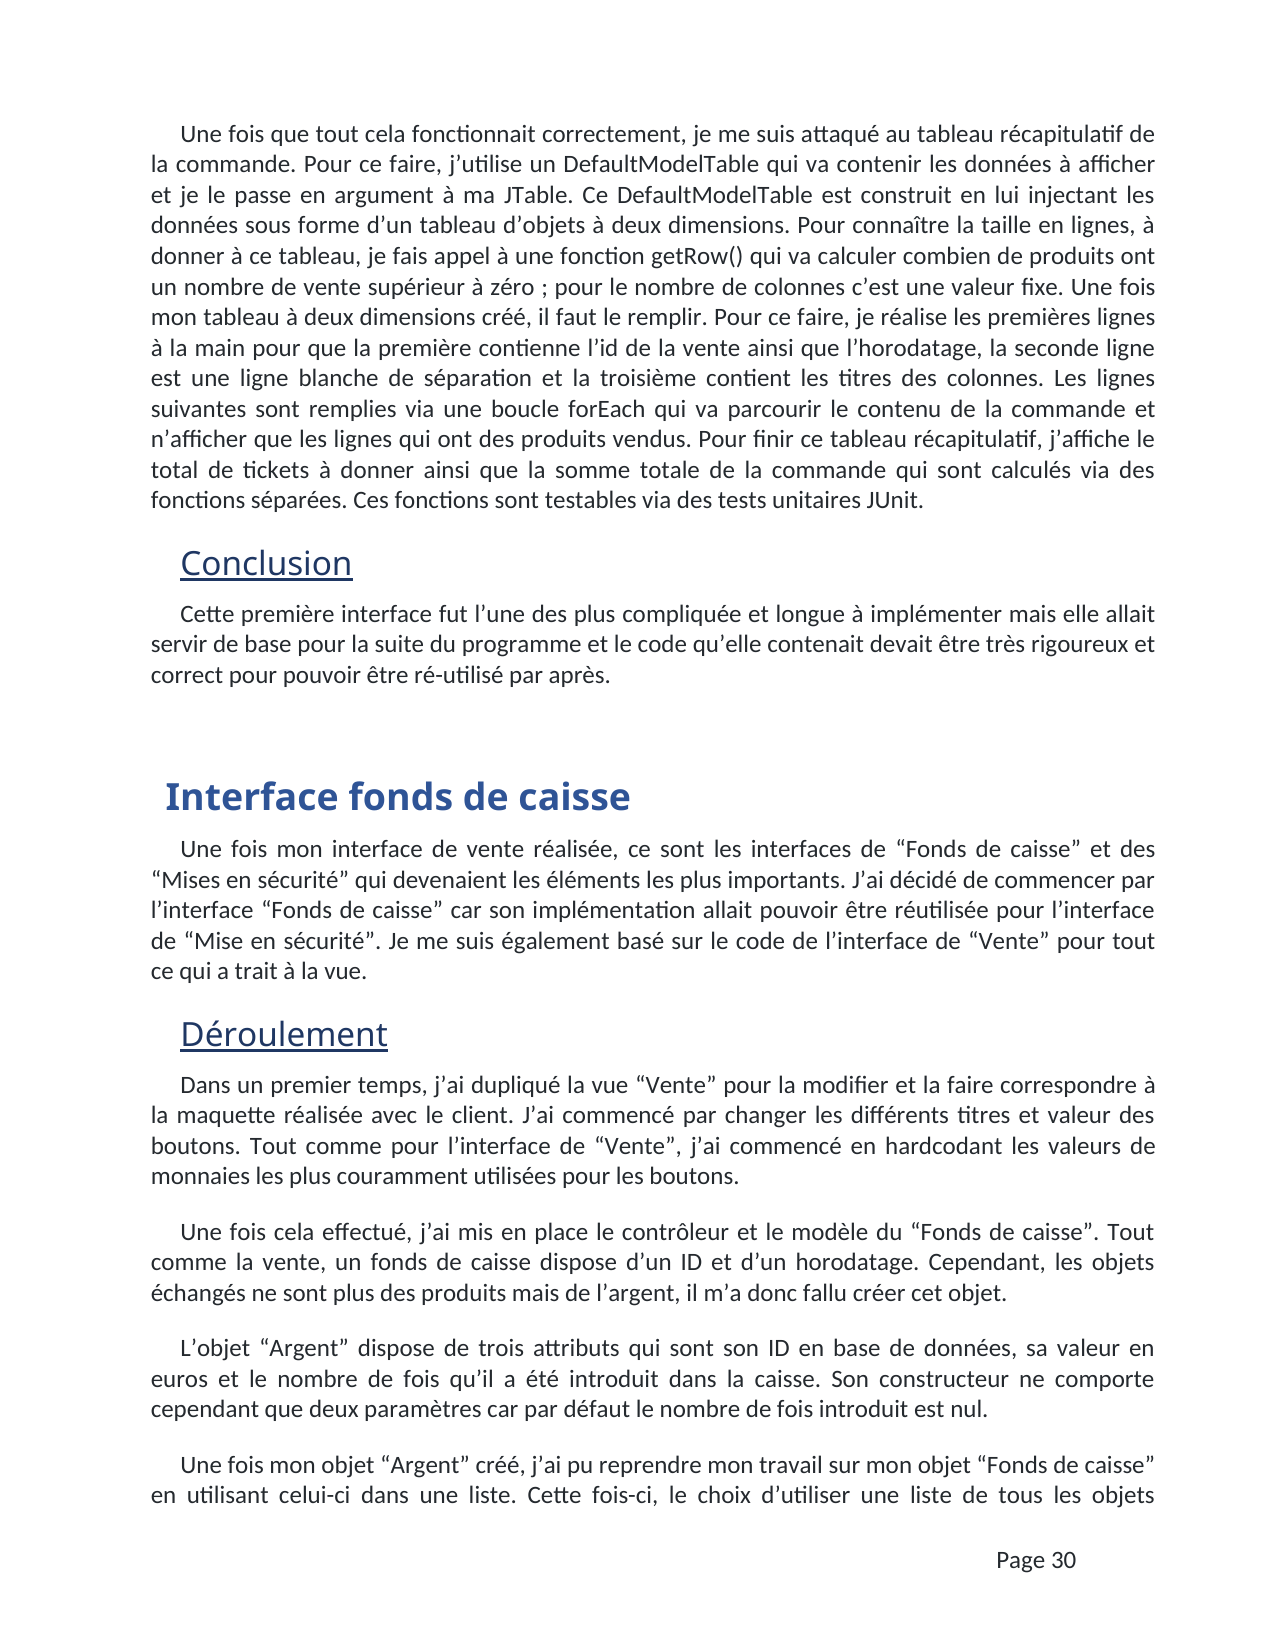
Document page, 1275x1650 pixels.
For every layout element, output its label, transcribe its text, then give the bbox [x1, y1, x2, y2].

text Une fois cela effectué, j’ai mis en place le contrôleur et le modèle du “Fonds de caisse”. Tout comme la vente, un fonds de caisse dispose d’un ID et d’un horodatage. Cependant, les objets échangés ne sont plus des produits mais de l’argent, il m’a donc fallu créer cet objet. [151, 1216, 1157, 1308]
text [151, 1449, 1157, 1510]
subtitle Conclusion [180, 540, 1157, 585]
subtitle Interface fonds de caisse [165, 770, 1157, 821]
text Dans un premier temps, j’ai dupliqué la vue “Vente” pour la modifier et la faire correspondre à la maquette réalisée avec le client. J’ai commencé par changer les différents titres et valeur des boutons. Tout comme pour l’interface de “Vente”, j’ai commencé en hardcodant les valeurs de monnaies les plus couramment utilisées pour les boutons. [151, 1069, 1157, 1191]
text Une fois que tout cela fonctionnait correctement, je me suis attaqué au tableau récapitulatif de la commande. Pour ce faire, j’utilise un DefaultModelTable qui va contenir les données à afficher et je le passe en argument à ma JTable. Ce DefaultModelTable est construit en lui injectant les données sous forme d’un tableau d’objets à deux dimensions. Pour connaître la taille en lignes, à donner à ce tableau, je fais appel à une fonction getRow() qui va calculer combien de produits ont un nombre de vente supérieur à zéro ; pour le nombre de colonnes c’est une valeur fixe. Une fois mon tableau à deux dimensions créé, il faut le remplir. Pour ce faire, je réalise les premières lignes à la main pour que la première contienne l’id de la vente ainsi que l’horodatage, la seconde ligne est une ligne blanche de séparation et la troisième contient les titres des colonnes. Les lignes suivantes sont remplies via une boucle forEach qui va parcourir le contenu de la commande et n’afficher que les lignes qui ont des produits vendus. Pour finir ce tableau récapitulatif, j’affiche le total de tickets à donner ainsi que la somme totale de la commande qui sont calculés via des fonctions séparées. Ces fonctions sont testables via des tests unitaires JUnit. [151, 118, 1157, 515]
text Une fois mon interface de vente réalisée, ce sont les interfaces de “Fonds de caisse” et des “Mises en sécurité” qui devenaient les éléments les plus importants. J’ai décidé de commencer par l’interface “Fonds de caisse” car son implémentation allait pouvoir être réutilisée pour l’interface de “Mise en sécurité”. Je me suis également basé sur le code de l’interface de “Vente” pour tout ce qui a trait à la vue. [151, 833, 1157, 986]
subtitle Déroulement [180, 1011, 1157, 1056]
text L’objet “Argent” dispose de trois attributs qui sont son ID en base de données, sa valeur en euros et le nombre de fois qu’il a été introduit dans la caisse. Son constructeur ne comporte cependant que deux paramètres car par défaut le nombre de fois introduit est nul. [151, 1333, 1157, 1424]
text Cette première interface fut l’une des plus compliquée et longue à implémenter mais elle allait servir de base pour la suite du programme et le code qu’elle contenait devait être très rigoureux et correct pour pouvoir être ré-utilisé par après. [151, 598, 1157, 689]
